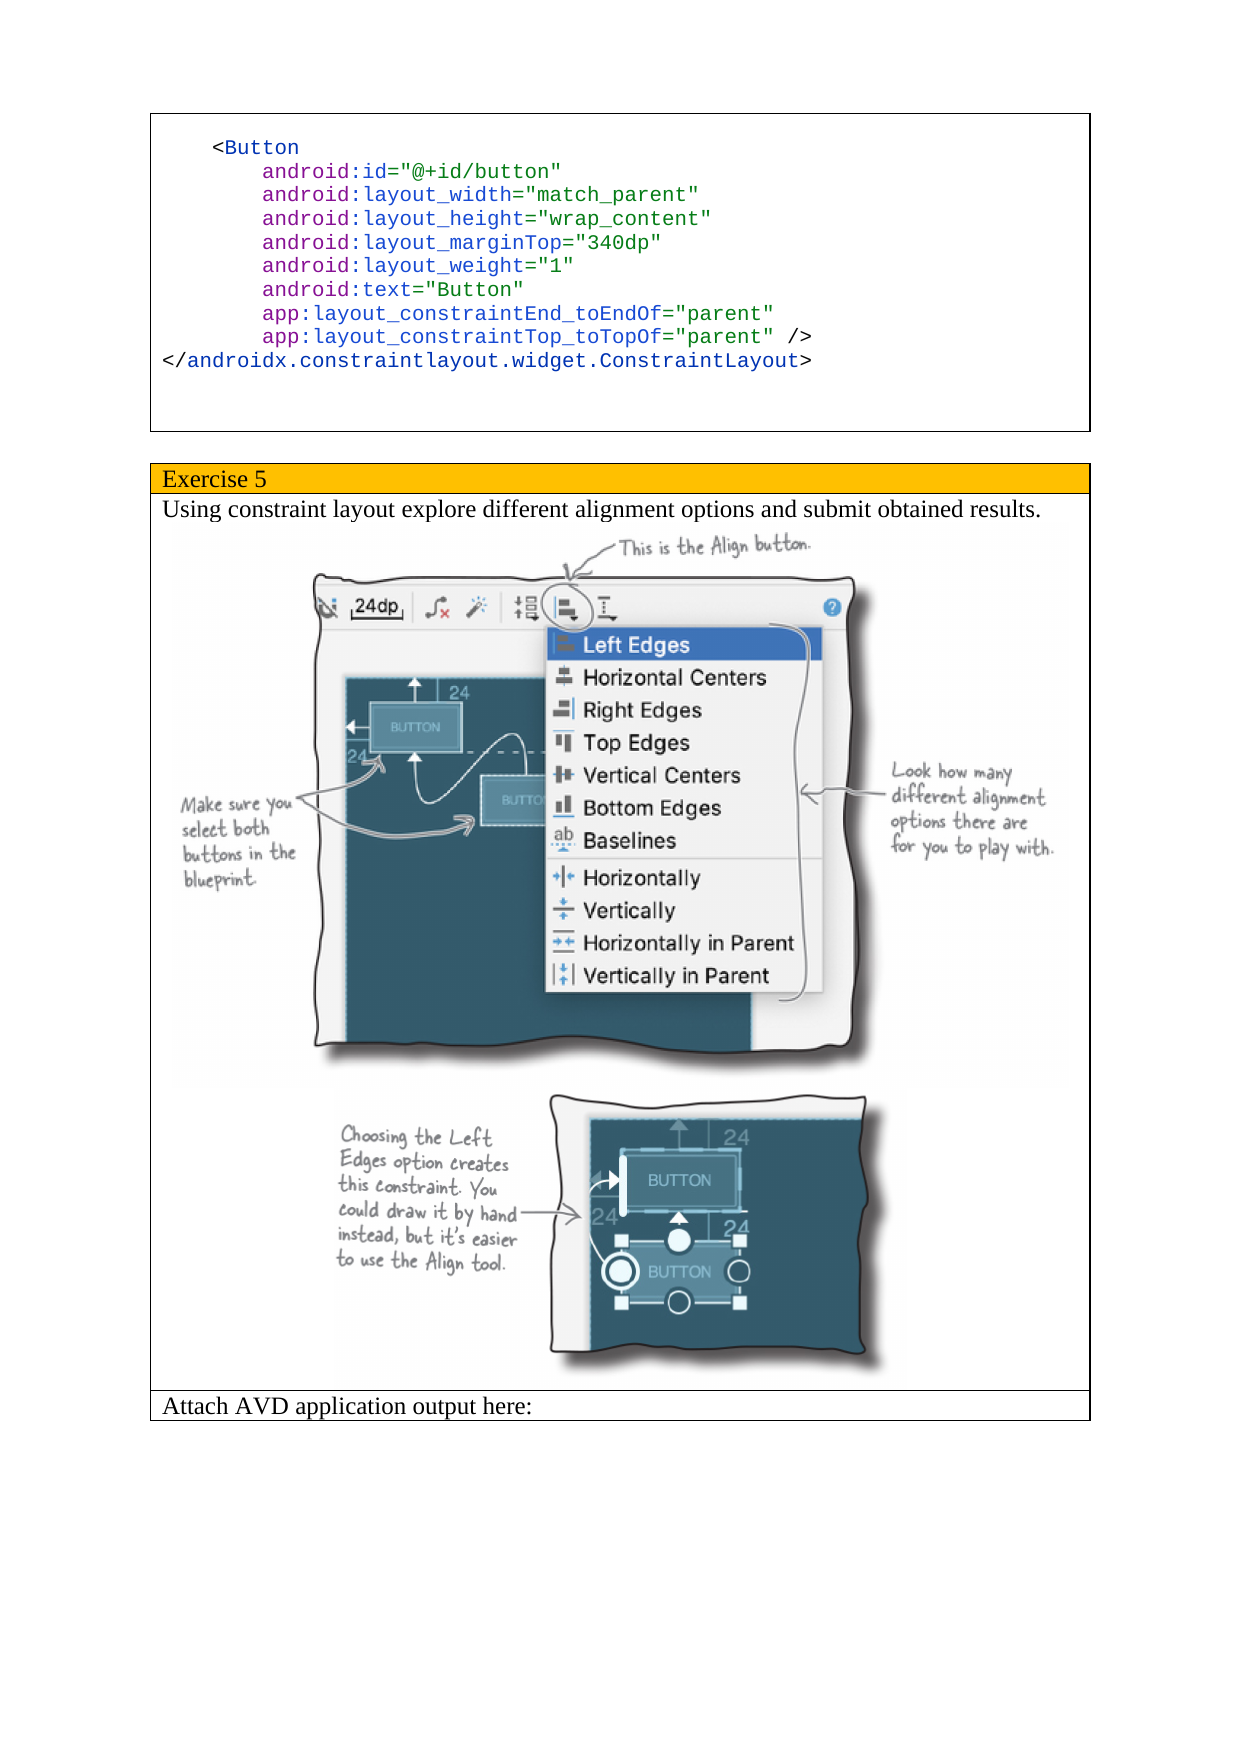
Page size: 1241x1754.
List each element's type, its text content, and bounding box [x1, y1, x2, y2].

table_header Exercise 5 [151, 464, 1089, 493]
table_cell Using constraint layout explore different alignment options and submit obtained results. [151, 494, 1089, 1390]
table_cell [151, 114, 1089, 431]
table_cell Attach AVD application output here: [151, 1391, 1089, 1419]
